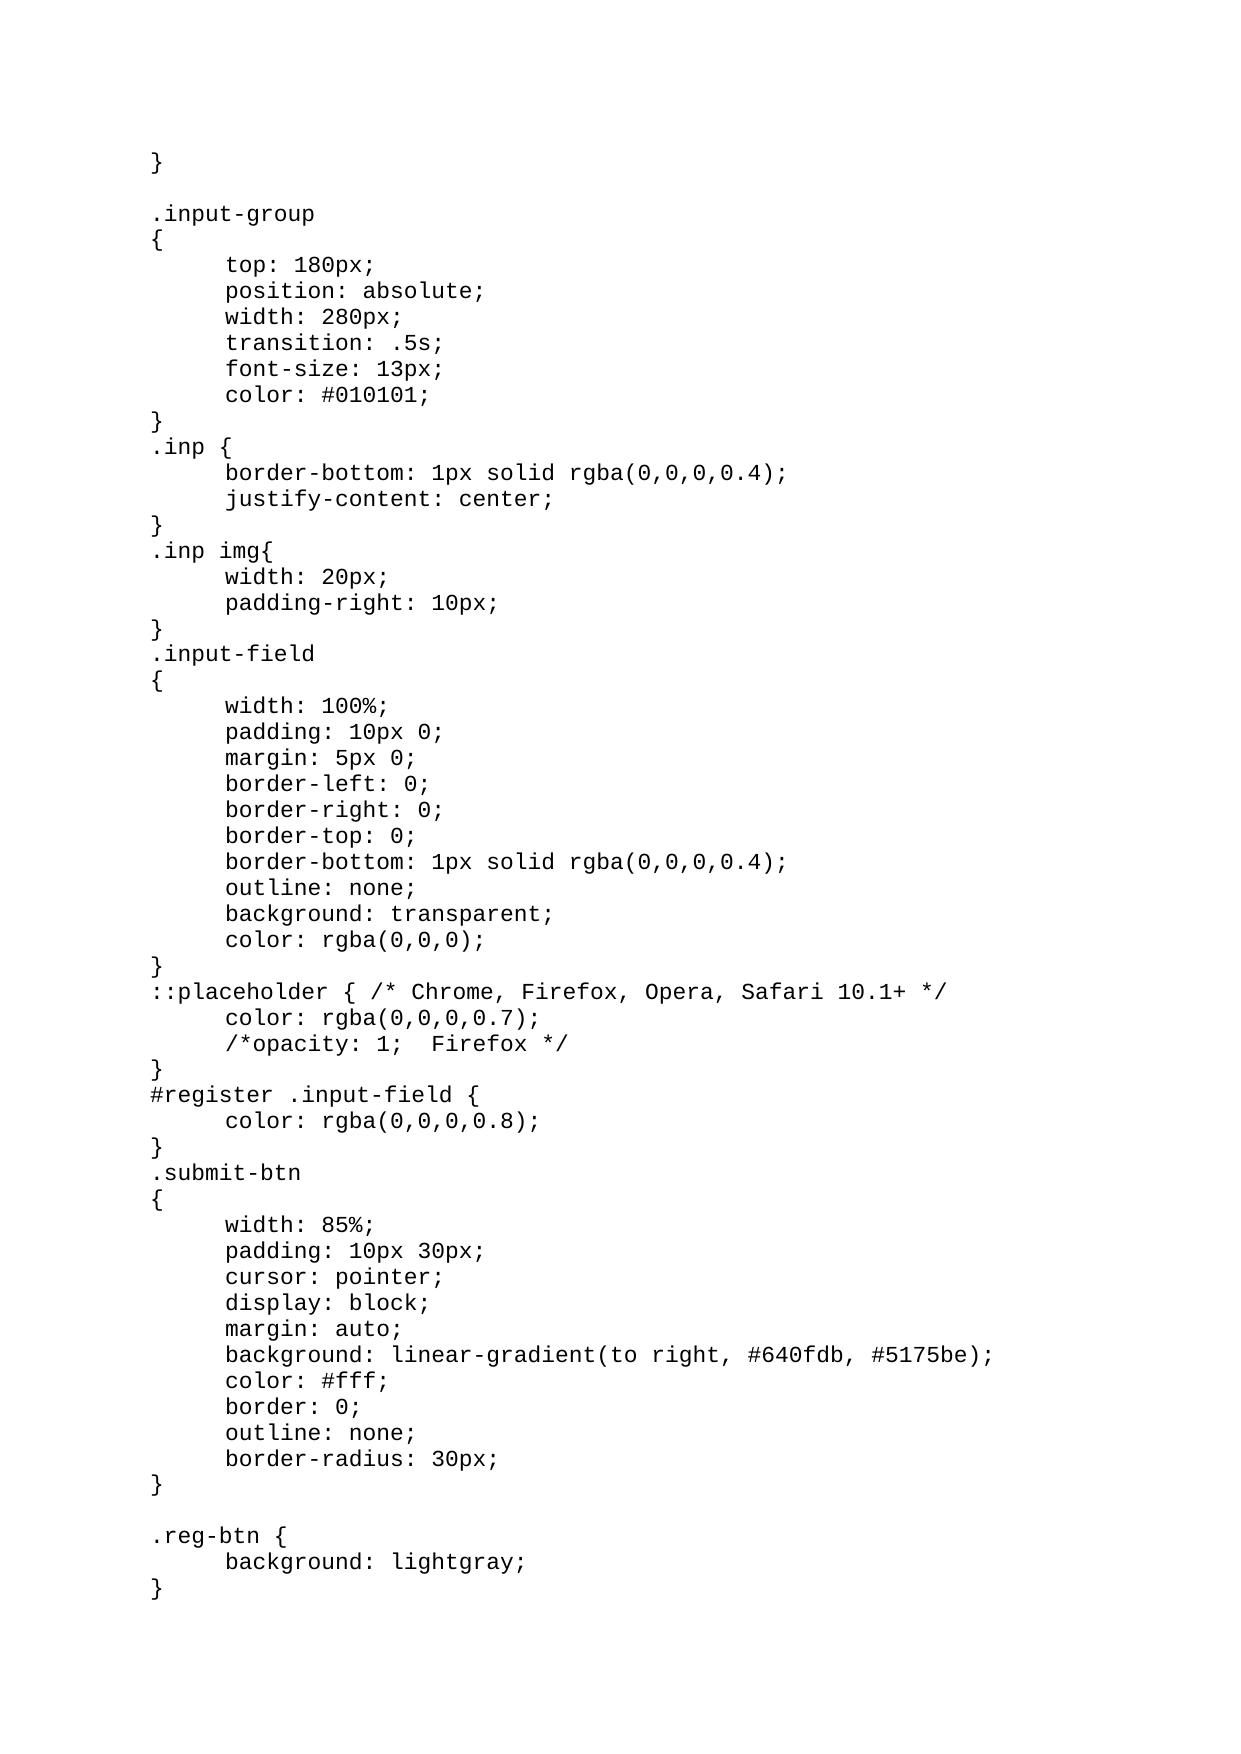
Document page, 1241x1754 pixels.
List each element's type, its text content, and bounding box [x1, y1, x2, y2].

text color: rgba(0,0,0); [150, 928, 1090, 954]
text justify-content: center; [150, 487, 1090, 513]
text display: block; [150, 1291, 1090, 1317]
text } [150, 1136, 1090, 1162]
text color: #fff; [150, 1369, 1090, 1395]
text .submit-btn [150, 1162, 1090, 1187]
text .input-field [150, 643, 1090, 669]
text cursor: pointer; [150, 1265, 1090, 1291]
text } [150, 1058, 1090, 1084]
text background: linear-gradient(to right, #640fdb, #5175be); [150, 1343, 1090, 1369]
text /*opacity: 1; Firefox */ [150, 1032, 1090, 1058]
text } [150, 409, 1090, 435]
text background: transparent; [150, 902, 1090, 928]
text color: rgba(0,0,0,0.8); [150, 1110, 1090, 1136]
text width: 20px; [150, 565, 1090, 591]
text border-left: 0; [150, 772, 1090, 798]
text color: rgba(0,0,0,0.7); [150, 1006, 1090, 1032]
text padding: 10px 0; [150, 721, 1090, 747]
text transition: .5s; [150, 332, 1090, 357]
text background: lightgray; [150, 1551, 1090, 1577]
text .inp img{ [150, 539, 1090, 565]
text } [150, 150, 1090, 176]
text } [150, 1577, 1090, 1602]
text border-radius: 30px; [150, 1447, 1090, 1473]
text border-bottom: 1px solid rgba(0,0,0,0.4); [150, 461, 1090, 487]
text margin: 5px 0; [150, 747, 1090, 772]
text border-top: 0; [150, 824, 1090, 850]
text { [150, 1187, 1090, 1213]
text margin: auto; [150, 1317, 1090, 1343]
text .input-group [150, 202, 1090, 228]
text { [150, 669, 1090, 695]
text color: #010101; [150, 383, 1090, 409]
text font-size: 13px; [150, 357, 1090, 383]
text } [150, 617, 1090, 643]
text } [150, 513, 1090, 539]
text width: 85%; [150, 1213, 1090, 1239]
text border: 0; [150, 1395, 1090, 1421]
text width: 280px; [150, 306, 1090, 332]
text top: 180px; [150, 254, 1090, 280]
text outline: none; [150, 876, 1090, 902]
text #register .input-field { [150, 1084, 1090, 1110]
text .reg-btn { [150, 1525, 1090, 1551]
text .inp { [150, 435, 1090, 461]
text position: absolute; [150, 280, 1090, 306]
text { [150, 228, 1090, 254]
text } [150, 1473, 1090, 1499]
text outline: none; [150, 1421, 1090, 1447]
text padding-right: 10px; [150, 591, 1090, 617]
text width: 100%; [150, 695, 1090, 721]
text padding: 10px 30px; [150, 1239, 1090, 1265]
text border-bottom: 1px solid rgba(0,0,0,0.4); [150, 850, 1090, 876]
text } [150, 954, 1090, 980]
text ::placeholder { /* Chrome, Firefox, Opera, Safari 10.1+ */ [150, 980, 1090, 1006]
text border-right: 0; [150, 798, 1090, 824]
